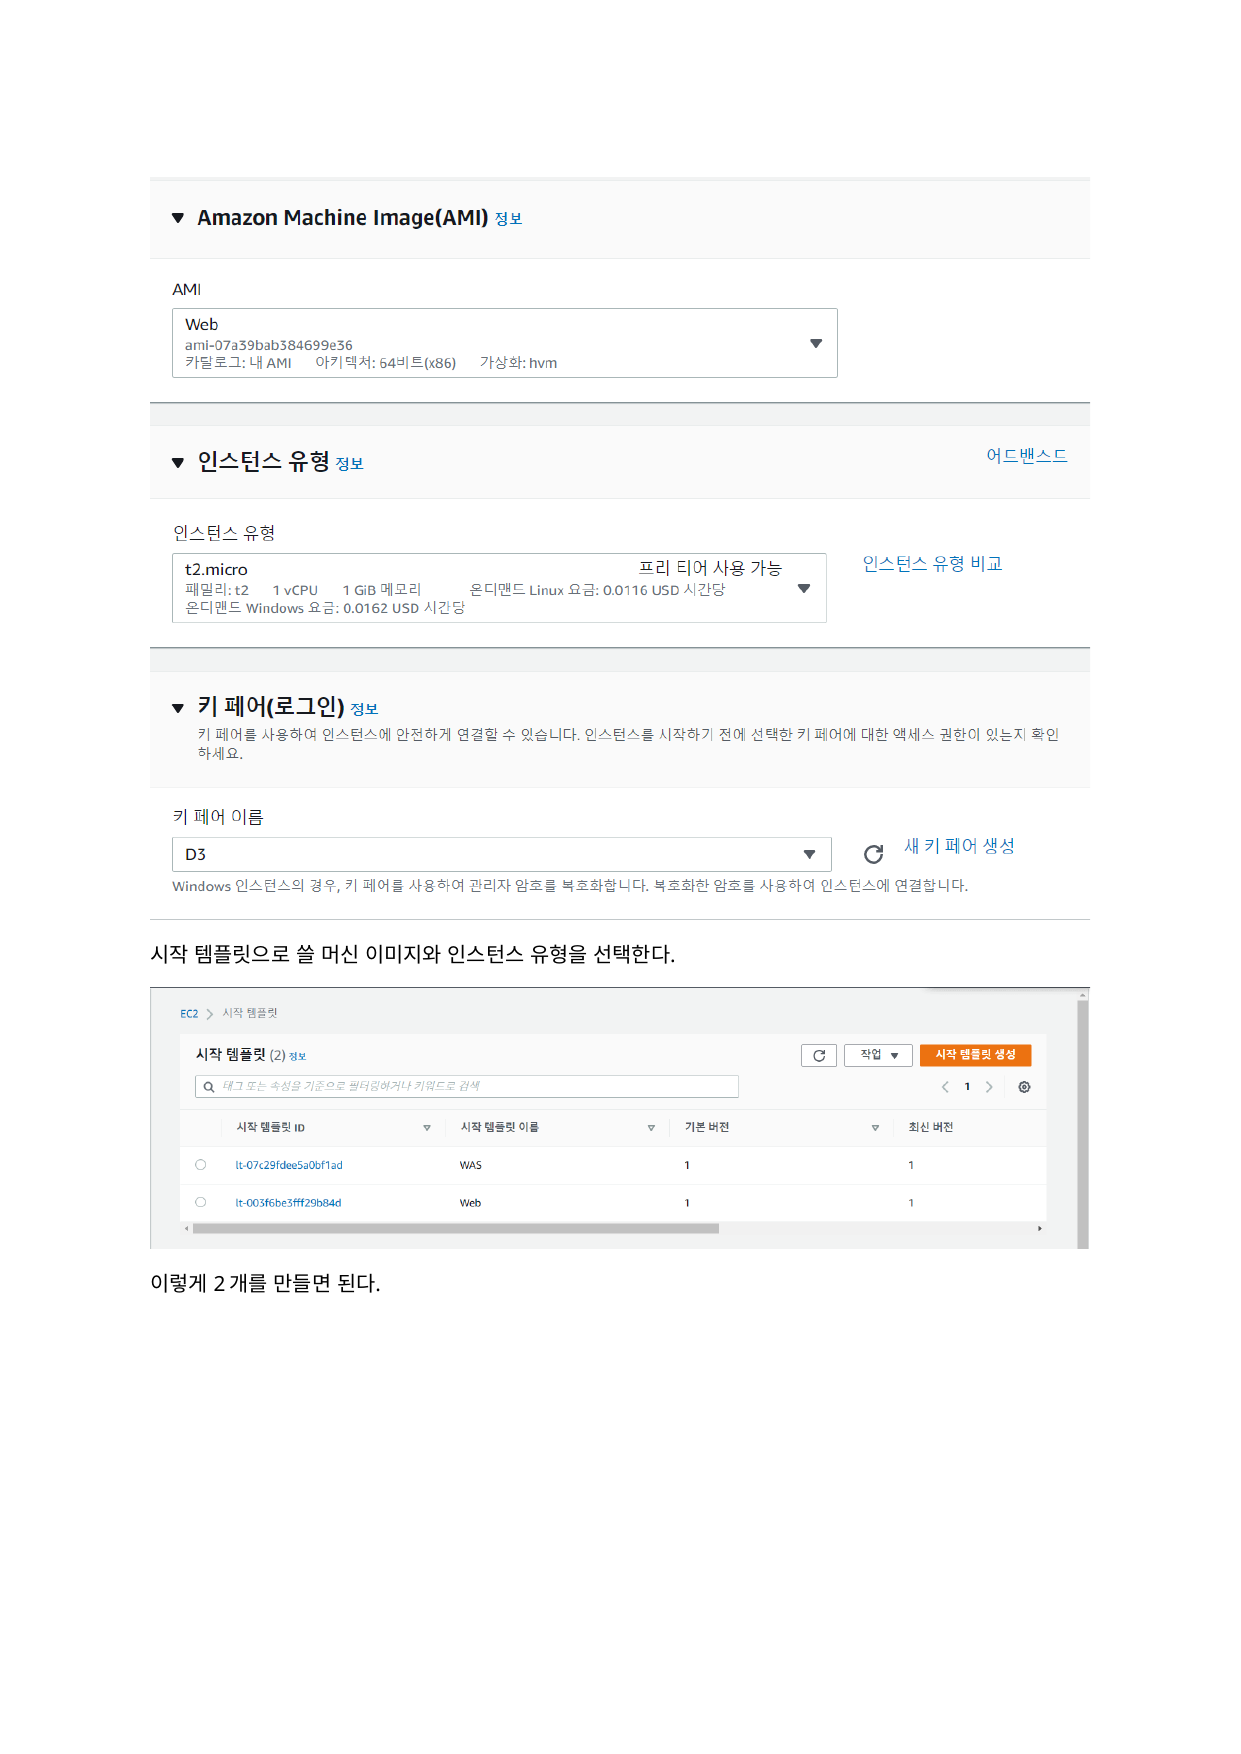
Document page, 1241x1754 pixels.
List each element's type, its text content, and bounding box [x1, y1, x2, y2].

text 시작 템플릿으로 쓸 머신 이미지와 인스턴스 유형을 선택한다. [150, 938, 1090, 969]
picture [150, 987, 1091, 1249]
picture [150, 177, 1091, 920]
text 이렇게 2개를 만들면 된다. [150, 1267, 1090, 1297]
